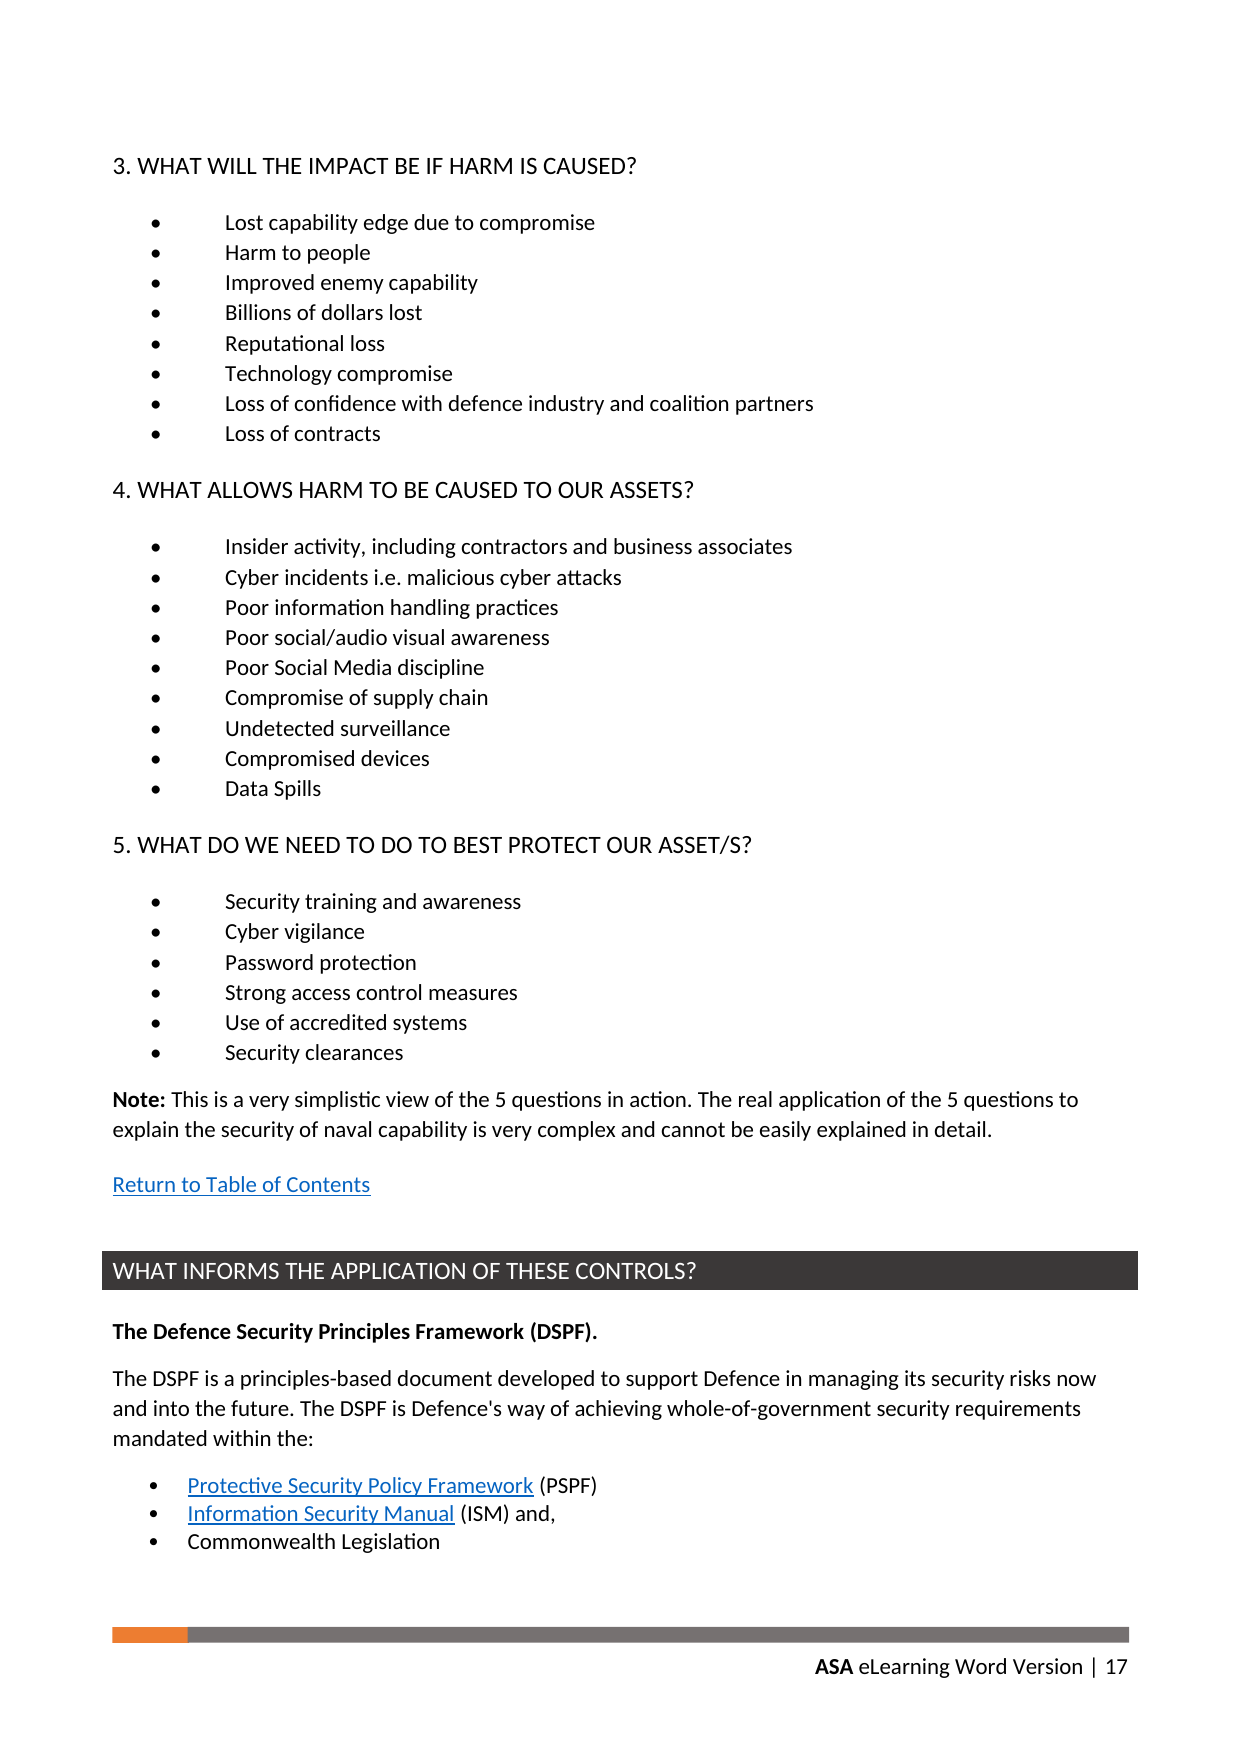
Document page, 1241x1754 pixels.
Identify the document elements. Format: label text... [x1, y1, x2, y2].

list Reputational loss [150, 329, 1128, 357]
list Lost capability edge due to compromise [150, 208, 1128, 236]
list Security clearances [150, 1038, 1128, 1066]
text Note: This is a very simplistic view of the 5 questions in action. The real application of the 5 questions to explain the security of naval capability is very complex and cannot be easily explained in detail. [112, 1085, 1128, 1143]
list Insider activity, including contractors and business associates [150, 532, 1128, 561]
list Protective Security Policy Framework (PSPF) [150, 1471, 1128, 1499]
subtitle What informs the application of these controls? [104, 1253, 1136, 1288]
list Undetected surveillance [150, 714, 1128, 742]
list Password protection [150, 948, 1128, 976]
list Commonwealth Legislation [150, 1527, 1128, 1555]
subtitle 3. WHAT WILL THE IMPACT BE IF HARM IS CAUSED? [112, 150, 1128, 181]
list Harm to people [150, 238, 1128, 266]
list Compromise of supply chain [150, 683, 1128, 712]
subtitle 5. What do we need to do to best protect our asset/s? [112, 829, 1128, 860]
subtitle 4. What allows harm to be caused to our assets? [112, 474, 1128, 505]
list Loss of confidence with defence industry and coalition partners [150, 389, 1128, 417]
list Use of accredited systems [150, 1008, 1128, 1036]
list Poor social/audio visual awareness [150, 623, 1128, 651]
list Technology compromise [150, 359, 1128, 387]
list Poor information handling practices [150, 593, 1128, 621]
list Information Security Manual (ISM) and, [150, 1499, 1128, 1527]
list Strong access control measures [150, 978, 1128, 1006]
list Loss of contracts [150, 419, 1128, 447]
list Billions of dollars lost [150, 298, 1128, 327]
list Cyber vigilance [150, 917, 1128, 946]
list Poor Social Media discipline [150, 653, 1128, 681]
list Security training and awareness [150, 887, 1128, 915]
text Return to Table of Contents [112, 1171, 1128, 1199]
text The DSPF is a principles-based document developed to support Defence in managing its security risks now and into the future. The DSPF is Defence's way of achieving whole-of-government security requirements mandated within the: [112, 1364, 1128, 1452]
list Cyber incidents i.e. malicious cyber attacks [150, 563, 1128, 591]
text The Defence Security Principles Framework (DSPF). [112, 1317, 1128, 1345]
list Data Spills [150, 774, 1128, 802]
list Compromised devices [150, 744, 1128, 772]
list Improved enemy capability [150, 268, 1128, 296]
